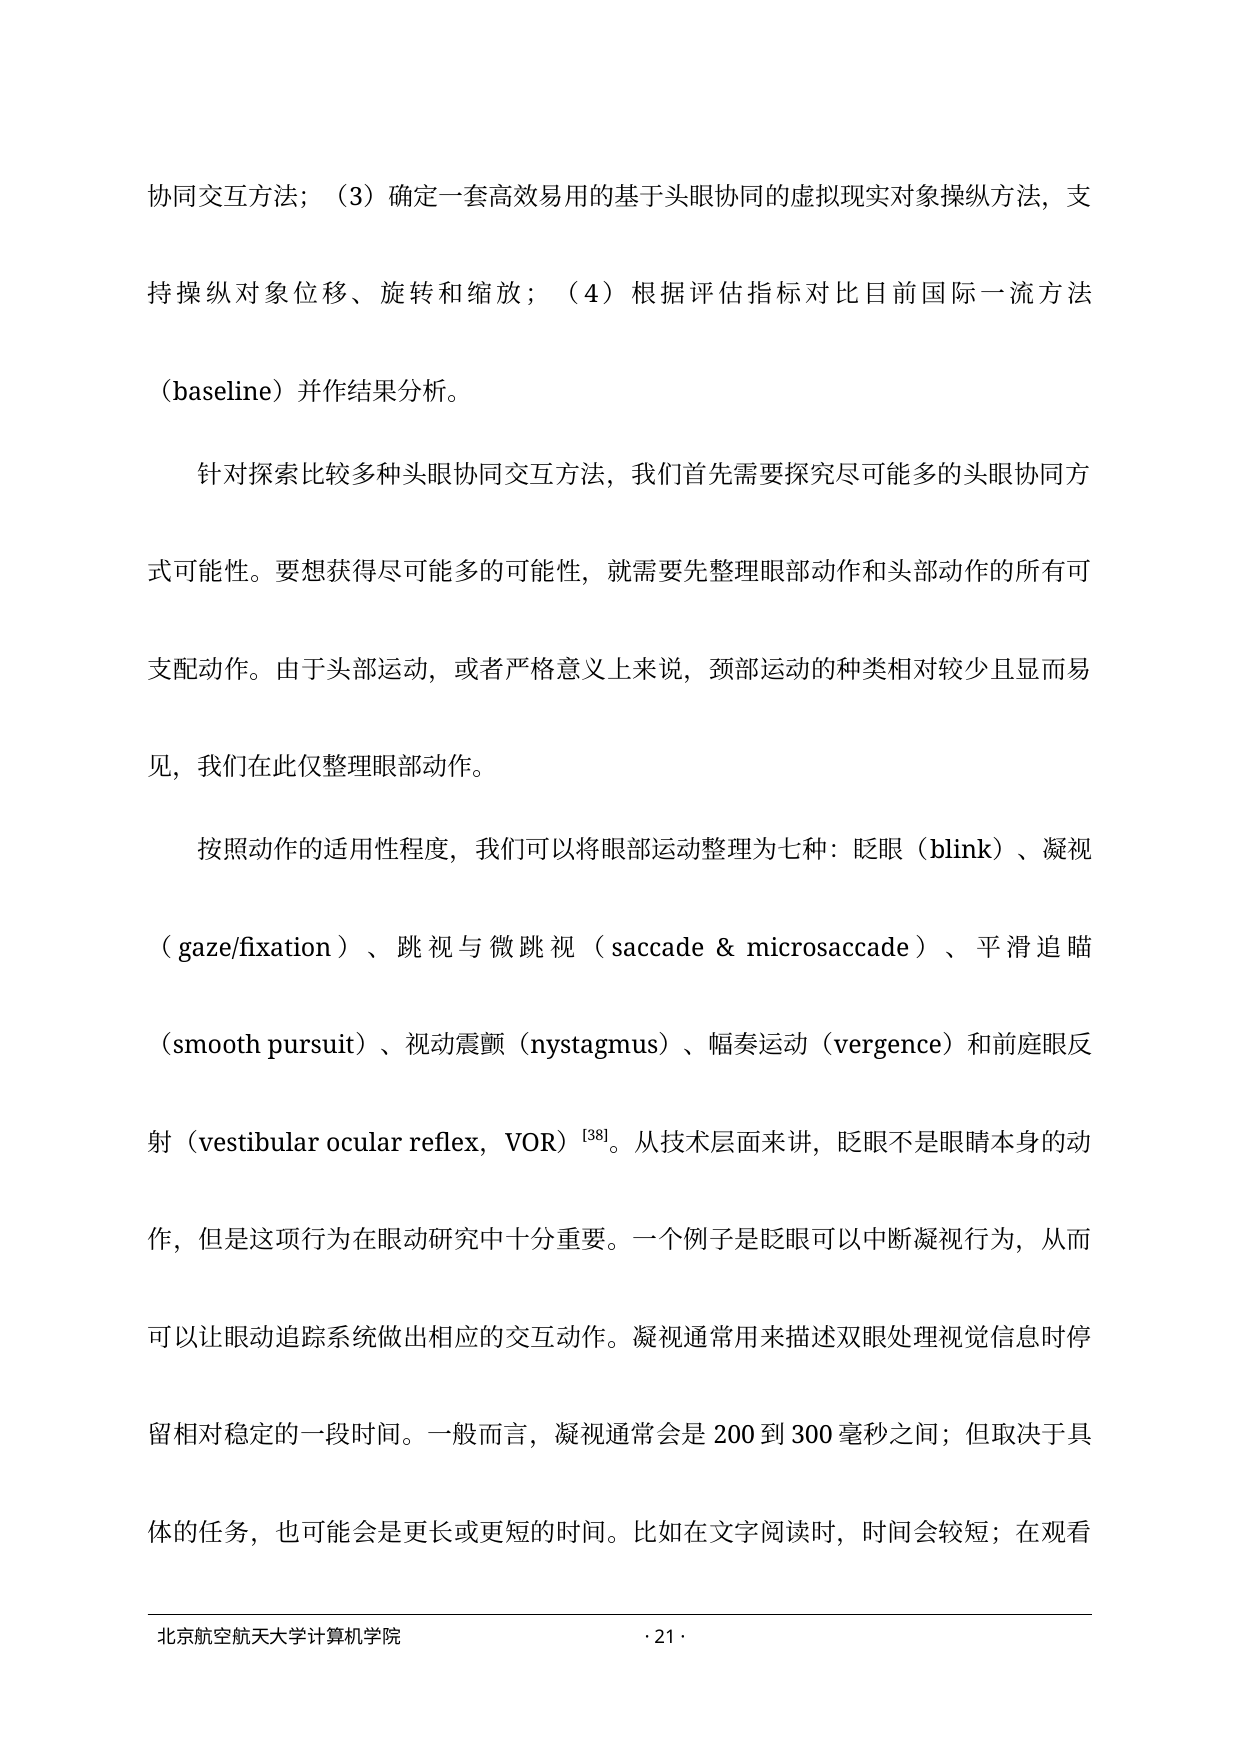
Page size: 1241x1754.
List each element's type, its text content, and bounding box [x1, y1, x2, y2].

text 针对探索比较多种头眼协同交互方法，我们首先需要探究尽可能多的头眼协同方式可能性。要想获得尽可能多的可能性，就需要先整理眼部动作和头部动作的所有可支配动作。由于头部运动，或者严格意义上来说，颈部运动的种类相对较少且显而易见，我们在此仅整理眼部动作。 [148, 440, 1092, 797]
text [148, 815, 1092, 1563]
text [148, 162, 1092, 422]
